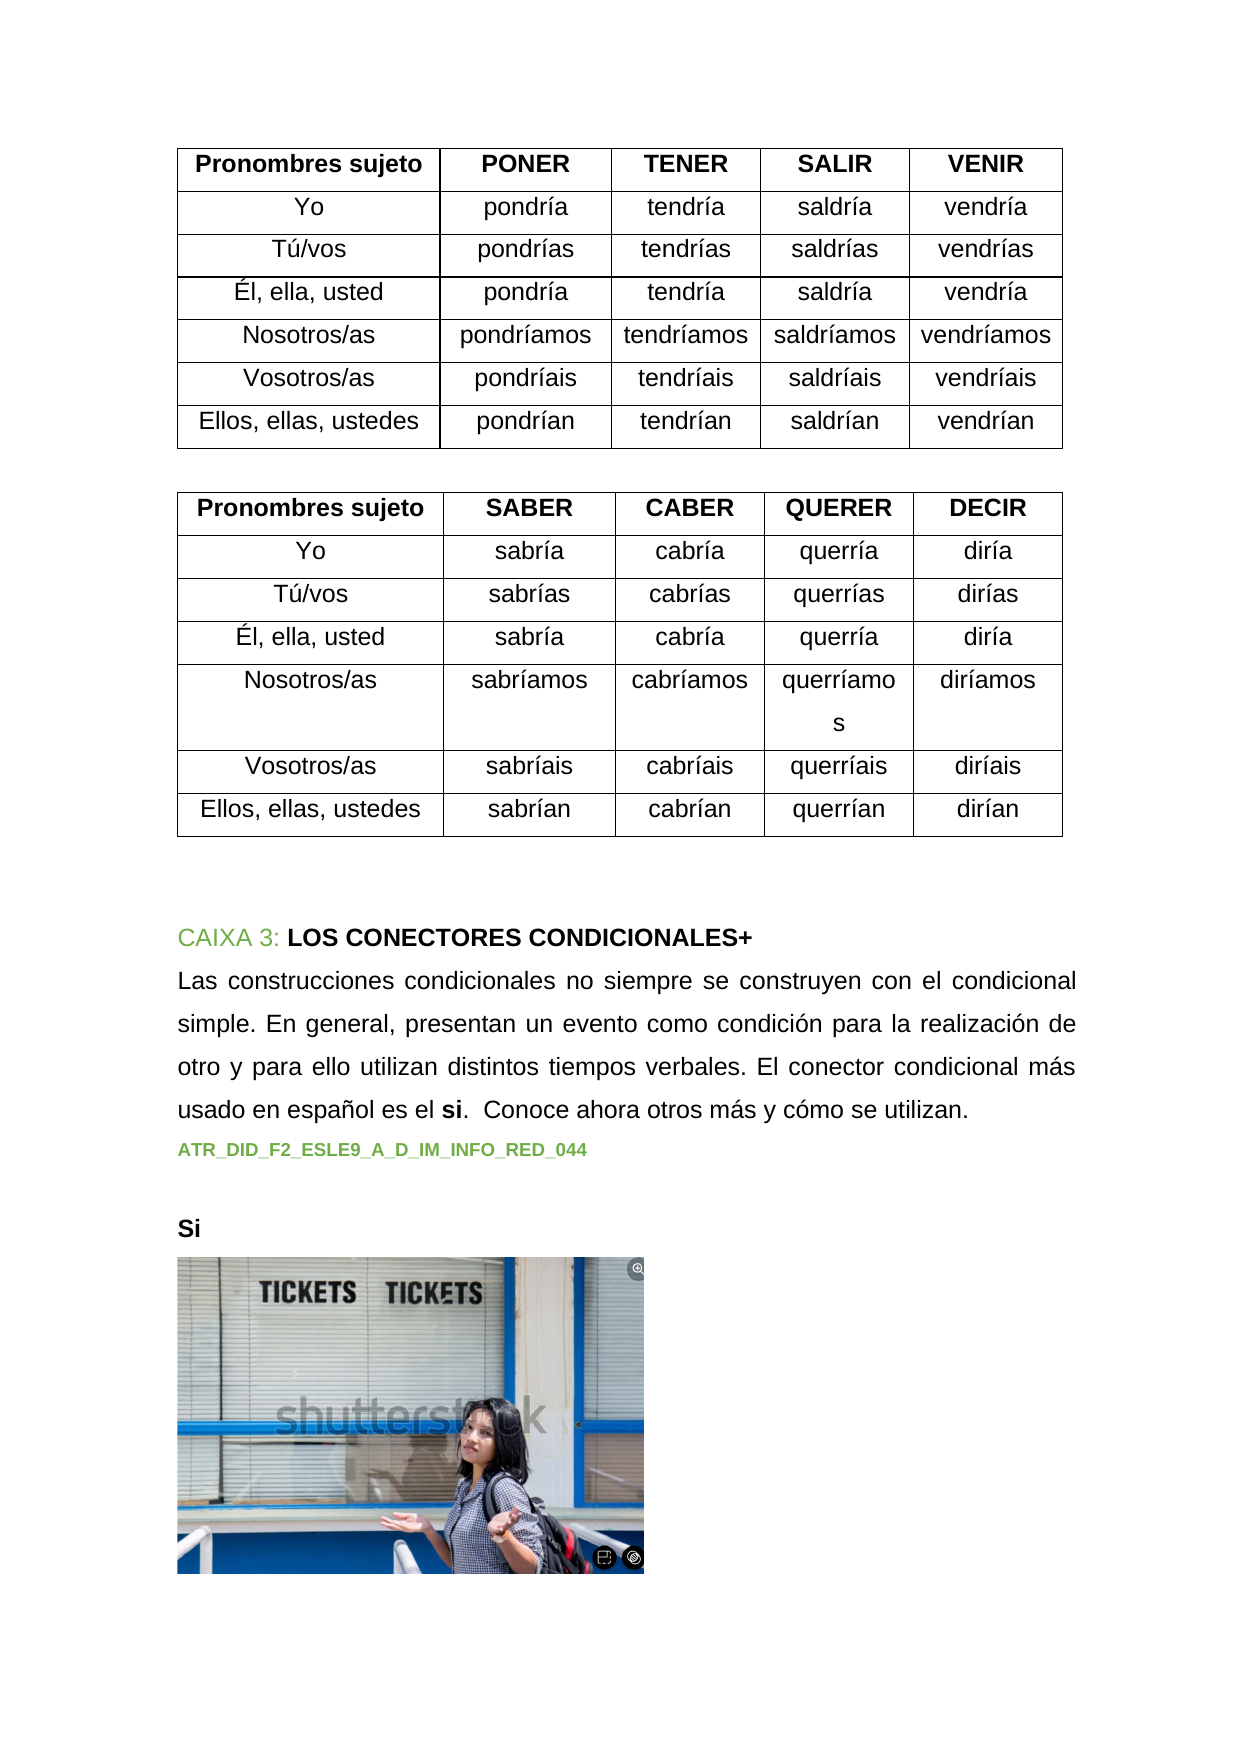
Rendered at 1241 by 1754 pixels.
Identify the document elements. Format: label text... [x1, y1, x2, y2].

table_cell querrían [765, 794, 913, 836]
table_cell pondríamos [441, 320, 611, 362]
text Si [177, 1214, 1078, 1243]
table_cell Tú/vos [178, 235, 439, 276]
table_cell querrías [765, 579, 913, 621]
table_header DECIR [914, 493, 1062, 535]
table_cell pondrías [441, 235, 611, 276]
table_header CABER [616, 493, 764, 535]
table_cell saldría [761, 192, 909, 233]
text ATR_DID_F2_ESLE9_A_D_IM_INFO_RED_044 [177, 1139, 1078, 1160]
text Las construcciones condicionales no siempre se construyen con el condicional simple. En general, presentan un evento como condición para la realización de otro y para ello utilizan distintos tiempos verbales. El conector condicional más usado en español es el si. Conoce ahora otros más y cómo se utilizan. [177, 966, 1078, 1124]
table_cell diríamos [914, 665, 1062, 750]
table_cell saldrías [761, 235, 909, 276]
table_cell sabrías [444, 579, 615, 621]
table_cell Ellos, ellas, ustedes [178, 406, 439, 448]
table_cell tendrían [612, 406, 760, 448]
table_header VENIR [910, 149, 1062, 191]
table_cell dirías [914, 579, 1062, 621]
table_cell Yo [178, 192, 439, 233]
table_cell tendría [612, 192, 760, 233]
table_cell pondría [441, 192, 611, 233]
table_header PONER [441, 149, 611, 191]
table_cell vendrían [910, 406, 1062, 448]
table_cell tendría [612, 278, 760, 319]
table_cell Él, ella, usted [178, 622, 443, 664]
table_header Pronombres sujeto [178, 493, 443, 535]
table_cell sabríais [444, 751, 615, 793]
table_cell cabríais [616, 751, 764, 793]
table_cell saldrían [761, 406, 909, 448]
table_cell Vosotros/as [178, 363, 439, 405]
table_header Pronombres sujeto [178, 149, 439, 191]
table_cell Nosotros/as [178, 320, 439, 362]
table_cell diría [914, 622, 1062, 664]
table_cell saldría [761, 278, 909, 319]
table_cell tendríais [612, 363, 760, 405]
text CAIXA 3: LOS CONECTORES CONDICIONALES+ [177, 923, 1078, 952]
table_cell cabría [616, 622, 764, 664]
table_cell sabría [444, 536, 615, 578]
table_header SALIR [761, 149, 909, 191]
table_cell Ellos, ellas, ustedes [178, 794, 443, 836]
table_cell saldríamos [761, 320, 909, 362]
table_cell vendría [910, 278, 1062, 319]
table_cell Él, ella, usted [178, 278, 439, 319]
table_cell vendríamos [910, 320, 1062, 362]
table_cell querríamos [765, 665, 913, 750]
table_cell Tú/vos [178, 579, 443, 621]
table_cell vendrías [910, 235, 1062, 276]
table_cell diríais [914, 751, 1062, 793]
table_cell querríais [765, 751, 913, 793]
table_cell cabrían [616, 794, 764, 836]
table_cell diría [914, 536, 1062, 578]
table_cell sabría [444, 622, 615, 664]
table_cell cabríamos [616, 665, 764, 750]
table_cell dirían [914, 794, 1062, 836]
table_cell sabríamos [444, 665, 615, 750]
table_header QUERER [765, 493, 913, 535]
table_cell sabrían [444, 794, 615, 836]
table_cell saldríais [761, 363, 909, 405]
table_header SABER [444, 493, 615, 535]
table_cell Nosotros/as [178, 665, 443, 750]
table_cell pondrían [441, 406, 611, 448]
table_cell vendría [910, 192, 1062, 233]
table_cell Vosotros/as [178, 751, 443, 793]
table_cell cabría [616, 536, 764, 578]
table_cell pondríais [441, 363, 611, 405]
table_cell cabrías [616, 579, 764, 621]
picture [177, 1257, 644, 1574]
table_cell querría [765, 622, 913, 664]
table_cell tendrías [612, 235, 760, 276]
table_cell querría [765, 536, 913, 578]
table_cell Yo [178, 536, 443, 578]
table_cell vendríais [910, 363, 1062, 405]
table_cell pondría [441, 278, 611, 319]
table_cell tendríamos [612, 320, 760, 362]
table_header TENER [612, 149, 760, 191]
